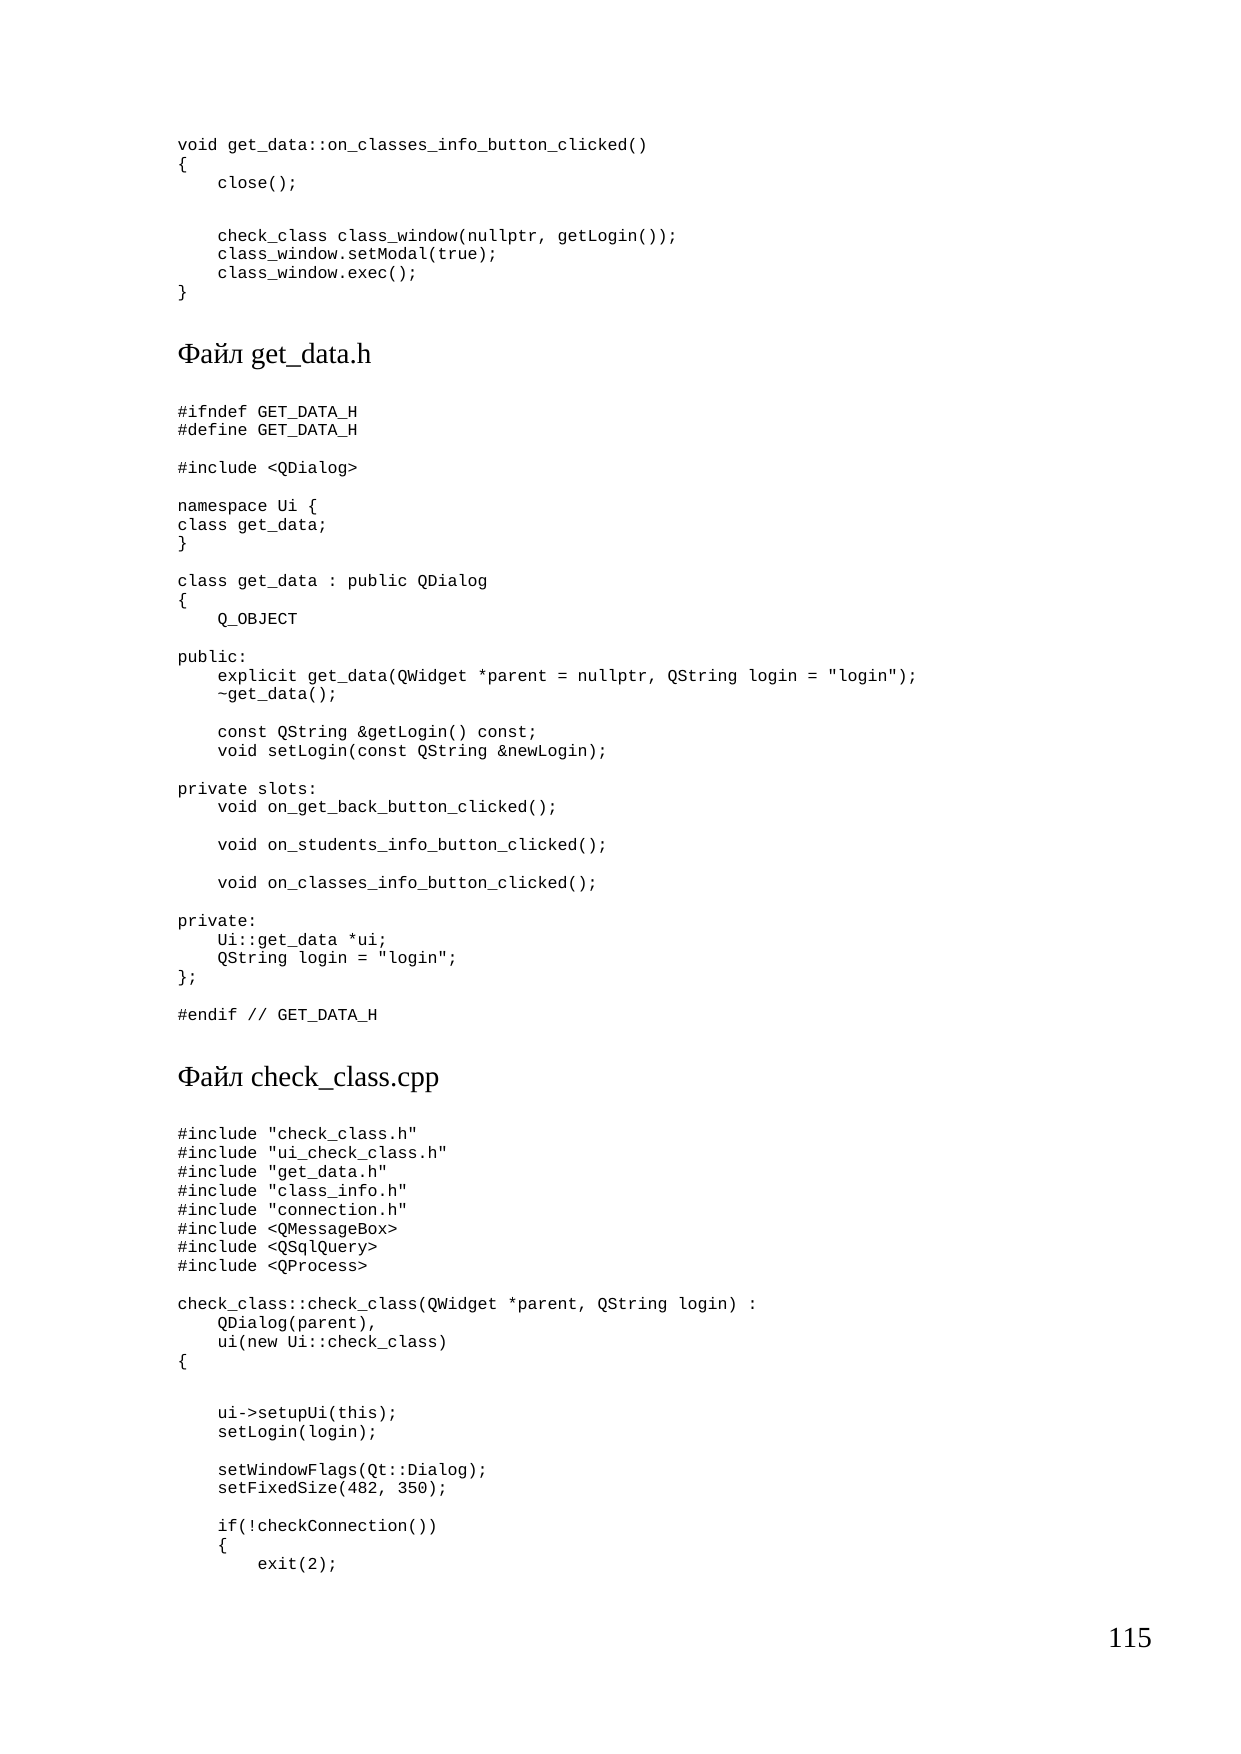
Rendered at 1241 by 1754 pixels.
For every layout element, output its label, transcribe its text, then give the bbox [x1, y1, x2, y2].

text setLogin(login); [177, 1423, 1152, 1442]
text { [177, 1537, 1152, 1555]
text void on_classes_info_button_clicked(); [177, 874, 1152, 893]
text private: [177, 912, 1152, 931]
text #ifndef GET_DATA_H [177, 403, 1152, 422]
text } [177, 284, 1152, 302]
text if(!checkConnection()) [177, 1518, 1152, 1537]
text setWindowFlags(Qt::Dialog); [177, 1461, 1152, 1480]
text #include <QProcess> [177, 1258, 1152, 1277]
text QString login = "login"; [177, 950, 1152, 969]
text #include "class_info.h" [177, 1182, 1152, 1201]
text { [177, 156, 1152, 175]
text { [177, 592, 1152, 611]
text }; [177, 969, 1152, 988]
text Ui::get_data *ui; [177, 931, 1152, 950]
text class get_data : public QDialog [177, 573, 1152, 592]
text #define GET_DATA_H [177, 422, 1152, 441]
text void get_data::on_classes_info_button_clicked() [177, 137, 1152, 156]
text exit(2); [177, 1555, 1152, 1574]
text setFixedSize(482, 350); [177, 1480, 1152, 1499]
text ui(new Ui::check_class) [177, 1333, 1152, 1352]
text } [177, 535, 1152, 554]
text #include "ui_check_class.h" [177, 1145, 1152, 1164]
text void on_students_info_button_clicked(); [177, 837, 1152, 856]
text check_class::check_class(QWidget *parent, QString login) : [177, 1296, 1152, 1314]
text namespace Ui { [177, 497, 1152, 516]
text #include <QMessageBox> [177, 1220, 1152, 1239]
text Q_OBJECT [177, 611, 1152, 629]
text #include <QDialog> [177, 460, 1152, 478]
text check_class class_window(nullptr, getLogin()); [177, 227, 1152, 246]
text class get_data; [177, 516, 1152, 535]
text ~get_data(); [177, 686, 1152, 705]
text #include "check_class.h" [177, 1126, 1152, 1145]
text const QString &getLogin() const; [177, 724, 1152, 742]
text void setLogin(const QString &newLogin); [177, 742, 1152, 761]
text ui->setupUi(this); [177, 1404, 1152, 1423]
text explicit get_data(QWidget *parent = nullptr, QString login = "login"); [177, 667, 1152, 686]
text close(); [177, 175, 1152, 193]
text Файл get_data.h [177, 336, 1152, 369]
text private slots: [177, 780, 1152, 799]
text #include <QSqlQuery> [177, 1239, 1152, 1258]
text QDialog(parent), [177, 1314, 1152, 1333]
text #include "connection.h" [177, 1201, 1152, 1220]
text #endif // GET_DATA_H [177, 1006, 1152, 1025]
text void on_get_back_button_clicked(); [177, 799, 1152, 818]
text { [177, 1352, 1152, 1371]
text public: [177, 648, 1152, 667]
text Файл check_class.cpp [177, 1059, 1152, 1092]
text class_window.setModal(true); [177, 246, 1152, 265]
text #include "get_data.h" [177, 1164, 1152, 1182]
text class_window.exec(); [177, 265, 1152, 284]
